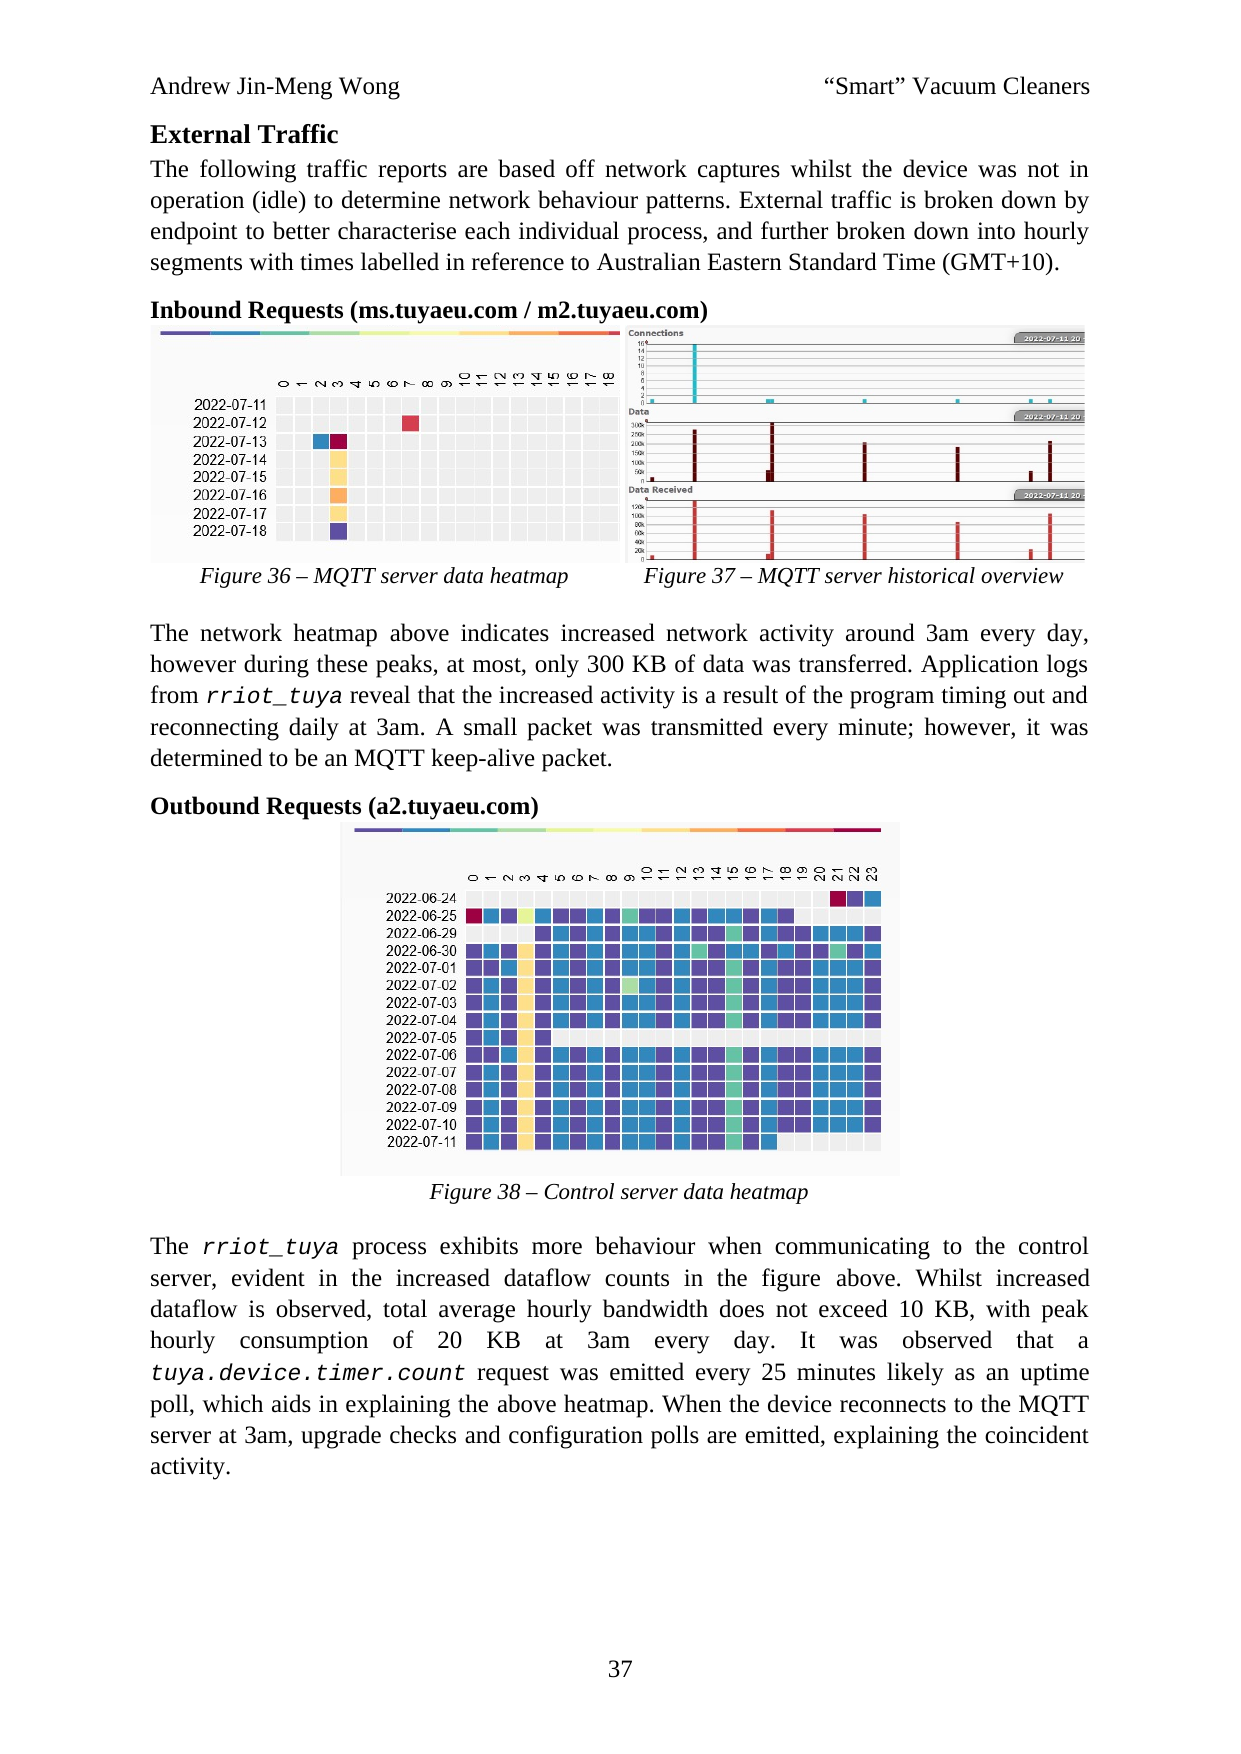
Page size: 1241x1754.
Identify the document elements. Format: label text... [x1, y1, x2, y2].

picture [340, 822, 900, 1176]
picture [150, 325, 620, 563]
picture [625, 325, 1085, 563]
subtitle External Traffic [150, 118, 1090, 149]
text The following traffic reports are based off network captures whilst the device was not in operation (idle) to determine network behaviour patterns. External traffic is broken down by endpoint to better characterise each individual process, and further broken down into hourly segments with times labelled in reference to Australian Eastern Standard Time (GMT+10). [150, 154, 1090, 276]
subtitle Inbound Requests (ms.tuyaeu.com / m2.tuyaeu.com) [150, 295, 1090, 323]
subtitle Outbound Requests (a2.tuyaeu.com) [150, 791, 1090, 820]
text The network heatmap above indicates increased network activity around 3am every day, however during these peaks, at most, only 300 KB of data was transferred. Application logs from rriot_tuya reveal that the increased activity is a result of the program timing out and reconnecting daily at 3am. A small packet was transmitted every minute; however, it was determined to be an MQTT keep-alive packet. [150, 618, 1090, 772]
text The rriot_tuya process exhibits more behaviour when communicating to the control server, evident in the increased dataflow counts in the figure above. Whilst increased dataflow is observed, total average hourly bandwidth does not exceed 10 KB, with peak hourly consumption of 20 KB at 3am every day. It was observed that a tuya.device.timer.count request was emitted every 25 minutes likely as an uptime poll, which aids in explaining the above heatmap. When the device reconnects to the MQTT server at 3am, upgrade checks and configuration polls are emitted, explaining the coincident activity. [150, 1231, 1090, 1480]
